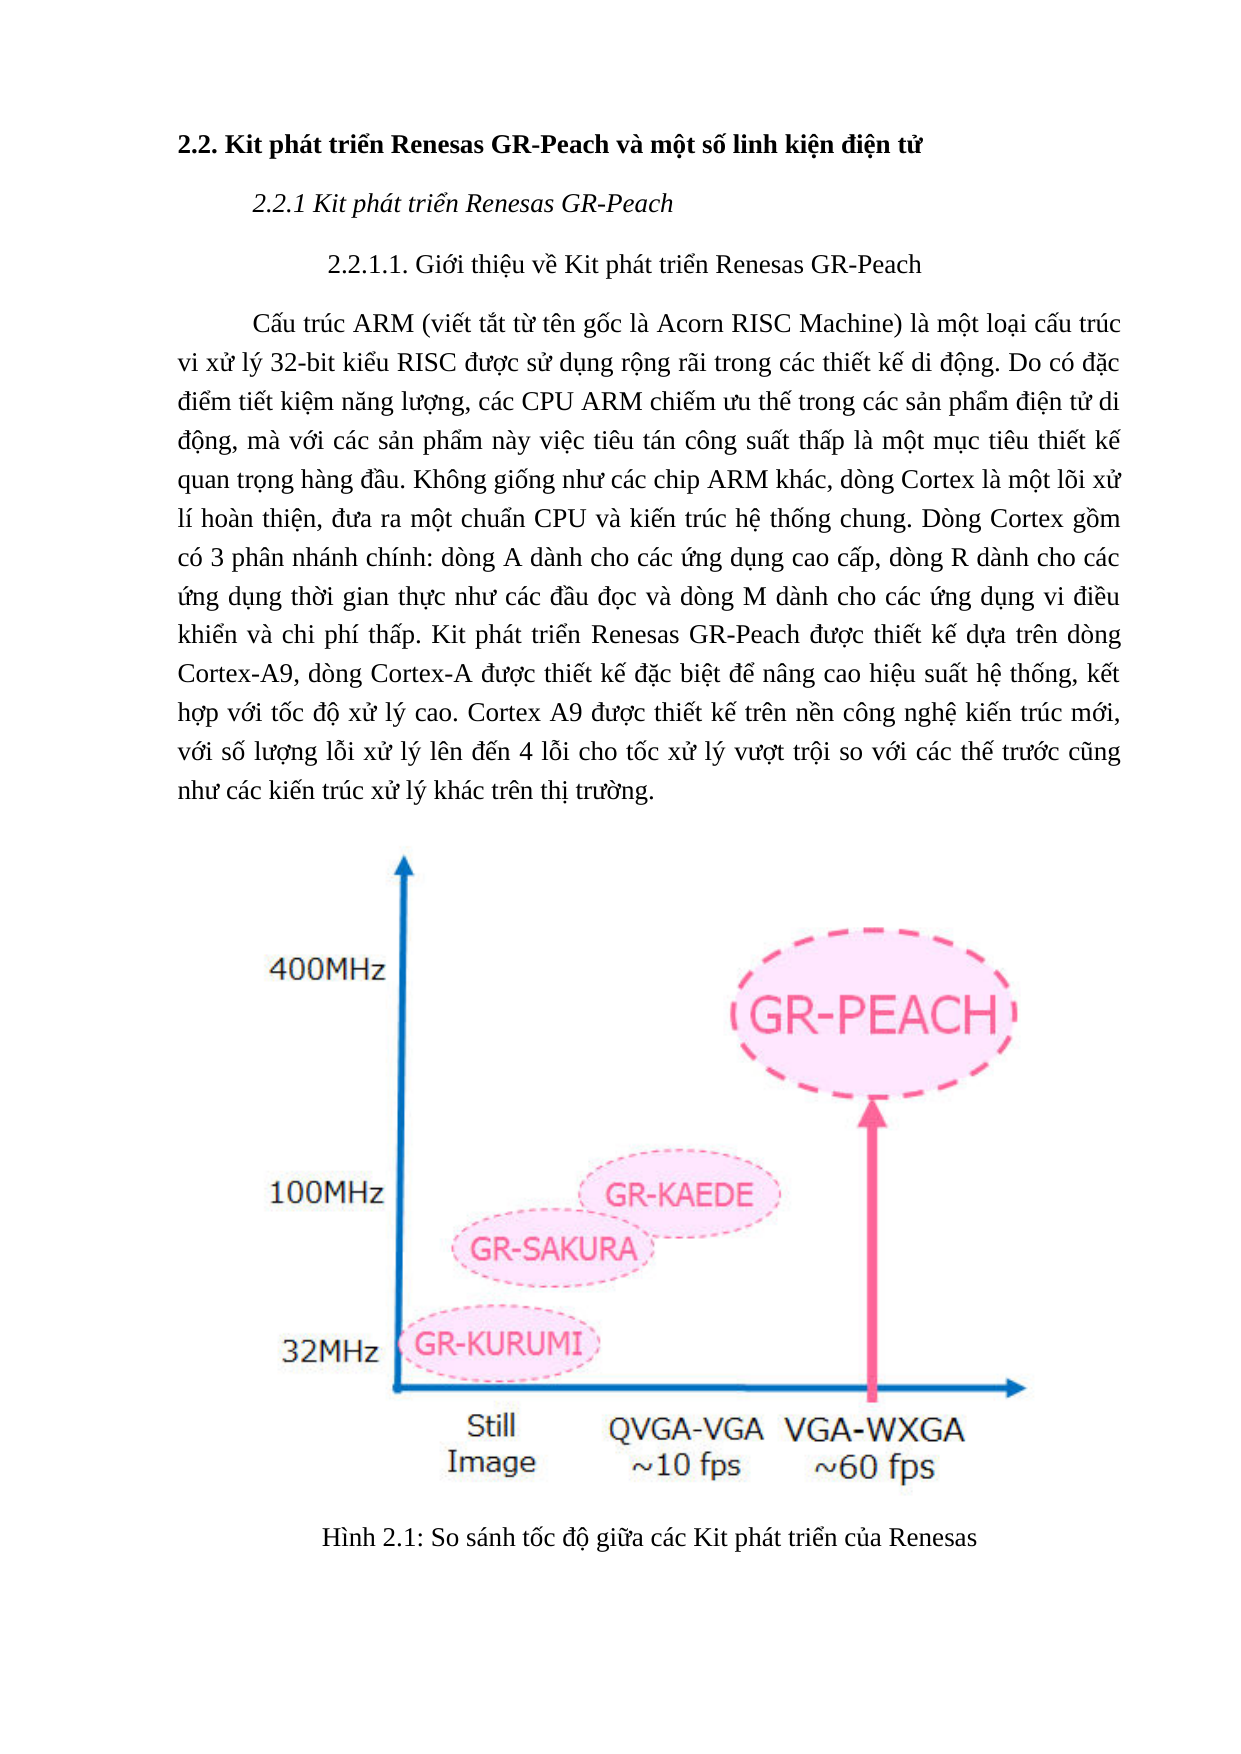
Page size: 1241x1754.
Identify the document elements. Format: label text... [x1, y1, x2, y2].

picture [251, 833, 1048, 1506]
subtitle 2.2.1.1. Giới thiệu về Kit phát triển Renesas GR-Peach [327, 248, 1122, 279]
text Cấu trúc ARM (viết tắt từ tên gốc là Acorn RISC Machine) là một loại cấu trúc vi xử lý 32-bit kiểu RISC được sử dụng rộng rãi trong các thiết kế di động. Do có đặc điểm tiết kiệm năng lượng, các CPU ARM chiếm ưu thế trong các sản phẩm điện tử di động, mà với các sản phẩm này việc tiêu tán công suất thấp là một mục tiêu thiết kế quan trọng hàng đầu. Không giống như các chip ARM khác, dòng Cortex là một lõi xử lí hoàn thiện, đưa ra một chuẩn CPU và kiến trúc hệ thống chung. Dòng Cortex gồm có 3 phân nhánh chính: dòng A dành cho các ứng dụng cao cấp, dòng R dành cho các ứng dụng thời gian thực như các đầu đọc và dòng M dành cho các ứng dụng vi điều khiển và chi phí thấp. Kit phát triển Renesas GR-Peach được thiết kế dựa trên dòng Cortex-A9, dòng Cortex-A được thiết kế đặc biệt để nâng cao hiệu suất hệ thống, kết hợp với tốc độ xử lý cao. Cortex A9 được thiết kế trên nền công nghệ kiến trúc mới, với số lượng lỗi xử lý lên đến 4 lỗi cho tốc xử lý vượt trội so với các thế trước cũng như các kiến trúc xử lý khác trên thị trường. [177, 308, 1122, 805]
text Hình 2.1: So sánh tốc độ giữa các Kit phát triển của Renesas [177, 1521, 1122, 1552]
subtitle 2.2.1 Kit phát triển Renesas GR-Peach [252, 187, 1122, 219]
subtitle 2.2. Kit phát triển Renesas GR-Peach và một số linh kiện điện tử [177, 128, 1122, 159]
